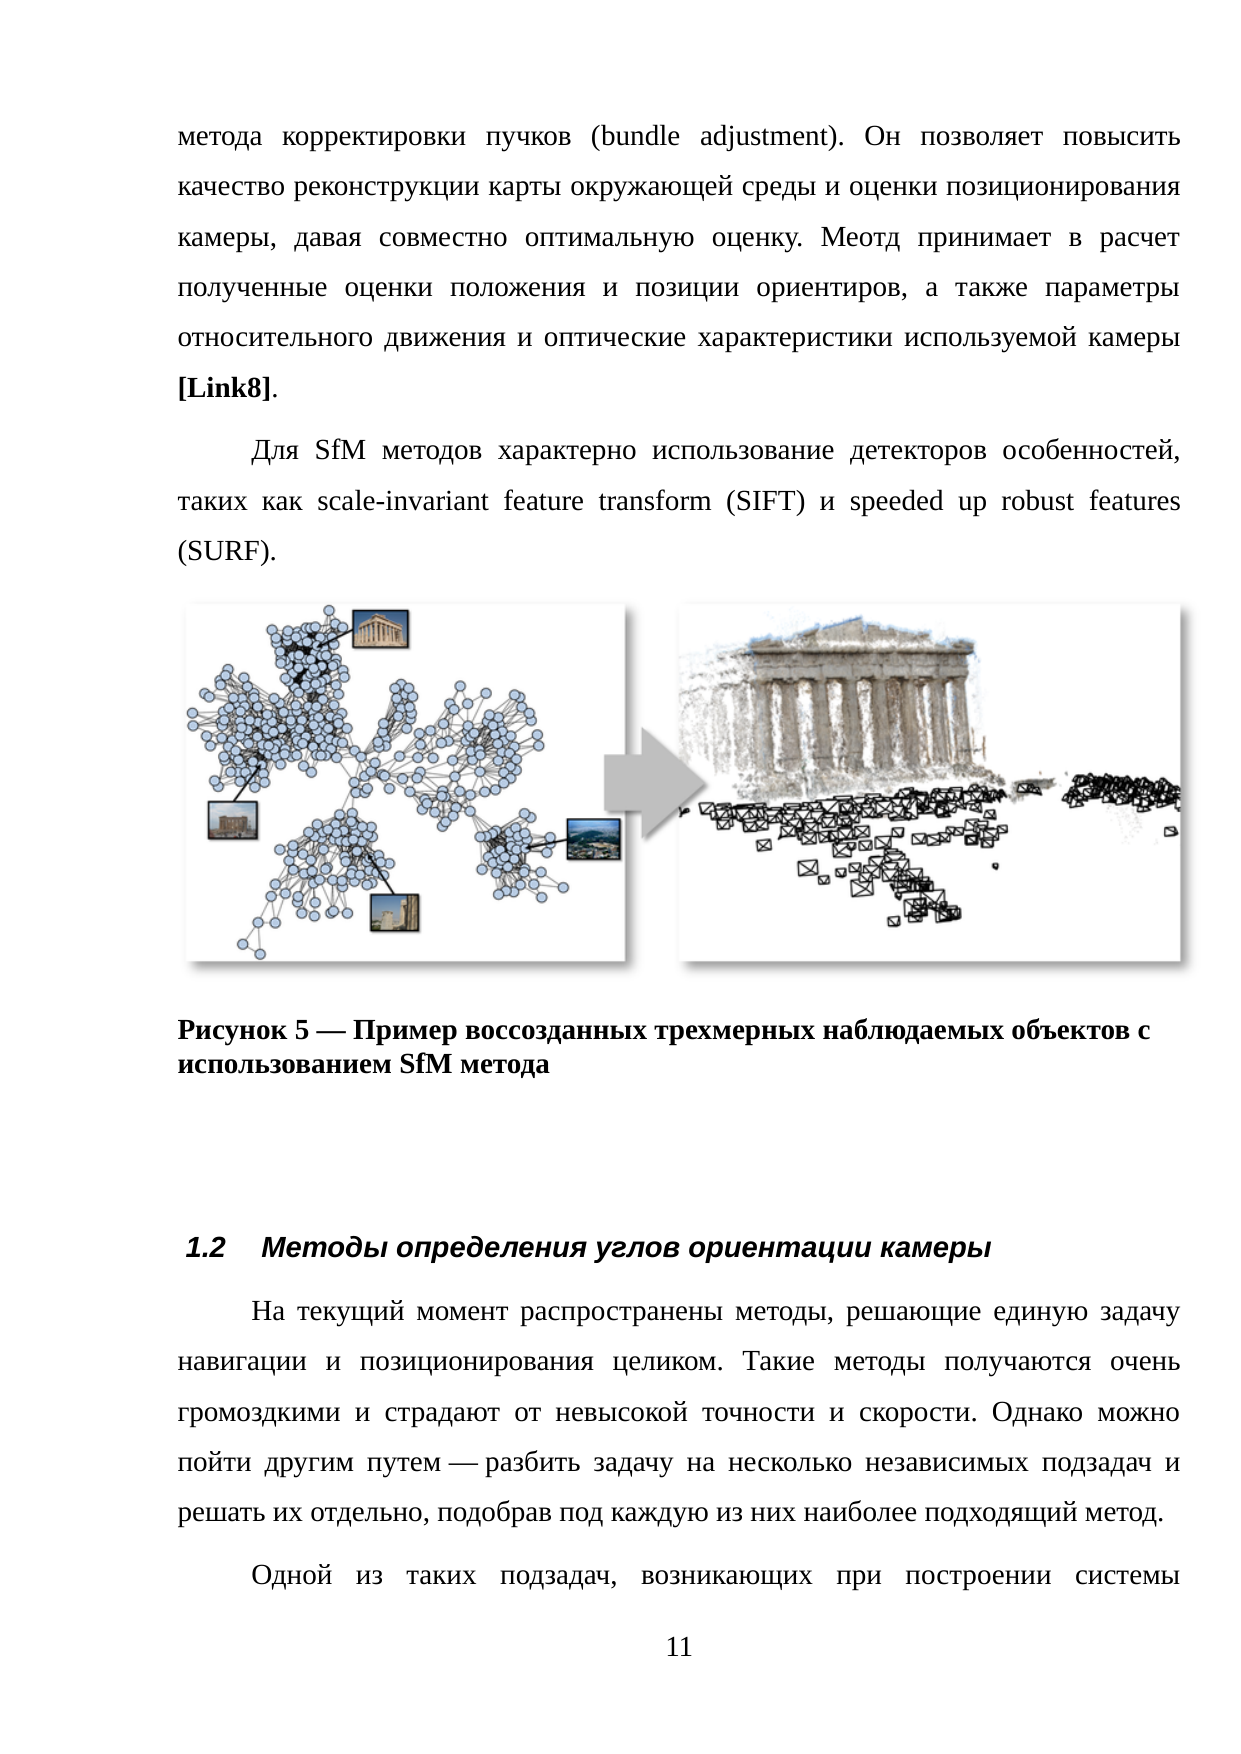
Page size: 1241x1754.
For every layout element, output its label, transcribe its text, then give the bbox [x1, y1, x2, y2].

text На текущий момент распространены методы, решающие единую задачу навигации и позиционирования целиком. Такие методы получаются очень громоздкими и страдают от невысокой точности и скорости. Однако можно пойти другим путем — разбить задачу на несколько независимых подзадач и решать их отдельно, подобрав под каждую из них наиболее подходящий метод. [177, 1293, 1181, 1528]
picture [177, 596, 1203, 984]
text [177, 1557, 1181, 1591]
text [177, 118, 1181, 403]
text Для SfM методов характерно использование детекторов особенностей, таких как scale-invariant feature transform (SIFT) и speeded up robust features (SURF). [177, 432, 1181, 567]
subtitle Методы определения углов ориентации камеры [177, 1230, 1181, 1264]
